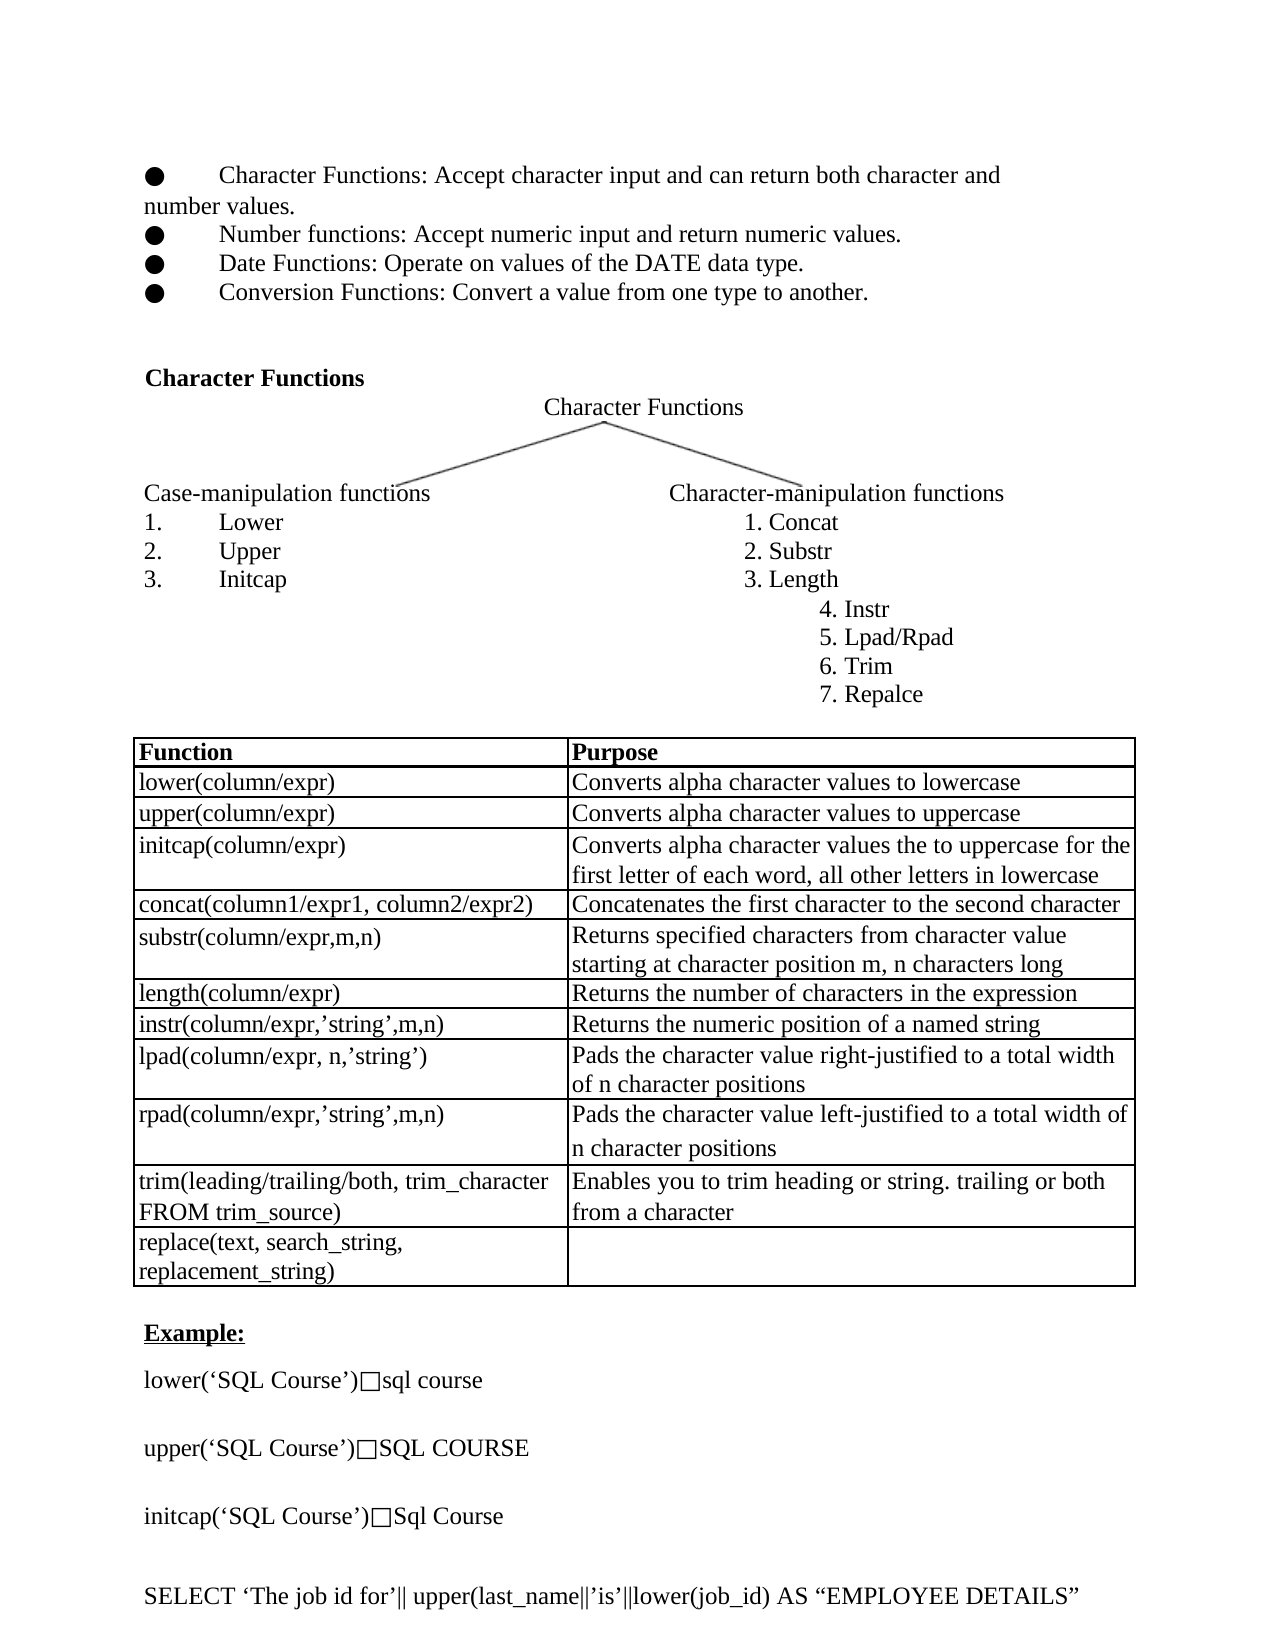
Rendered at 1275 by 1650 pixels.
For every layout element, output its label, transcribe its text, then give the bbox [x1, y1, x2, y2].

list Character Functions: Accept character input and can return both character and number values. [144, 157, 1083, 220]
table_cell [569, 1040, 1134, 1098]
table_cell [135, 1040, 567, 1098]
list Repalce [819, 680, 1275, 709]
list Number functions: Accept numeric input and return numeric values. [144, 220, 1275, 249]
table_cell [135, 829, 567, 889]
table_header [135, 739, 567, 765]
list Lpad/Rpad [819, 623, 1275, 651]
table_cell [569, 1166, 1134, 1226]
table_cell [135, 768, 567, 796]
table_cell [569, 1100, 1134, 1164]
subtitle Character Functions [112, 364, 396, 392]
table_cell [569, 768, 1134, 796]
text lower(‘SQL Course’)□sql course upper(‘SQL Course’)□SQL COURSE initcap(‘SQL Course’)□Sql Course [144, 1362, 556, 1532]
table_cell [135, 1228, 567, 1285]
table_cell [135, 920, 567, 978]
list Date Functions: Operate on values of the DATE data type. [144, 249, 1275, 277]
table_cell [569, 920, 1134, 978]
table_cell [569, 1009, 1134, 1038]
text Case-manipulation functions Character-manipulation functions [144, 479, 1275, 508]
text Character Functions [112, 392, 1175, 421]
list Initcap 3. Length [144, 565, 1275, 594]
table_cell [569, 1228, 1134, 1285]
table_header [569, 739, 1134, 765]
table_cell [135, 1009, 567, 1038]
list Trim [819, 651, 1275, 680]
list Upper 2. Substr [144, 536, 1275, 565]
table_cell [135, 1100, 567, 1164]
text SELECT ‘The job id for’|| upper(last_name||’is’||lower(job_id) AS “EMPLOYEE DETAILS” [144, 1581, 1275, 1609]
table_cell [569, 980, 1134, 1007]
list Instr [819, 594, 1275, 623]
subtitle Example: [144, 1318, 1275, 1347]
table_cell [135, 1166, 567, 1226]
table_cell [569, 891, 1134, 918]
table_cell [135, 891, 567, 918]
picture [395, 421, 803, 479]
list Conversion Functions: Convert a value from one type to another. [144, 277, 1275, 306]
list Lower 1. Concat [144, 508, 1275, 536]
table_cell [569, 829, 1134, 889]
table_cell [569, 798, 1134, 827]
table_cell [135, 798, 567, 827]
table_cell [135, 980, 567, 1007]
